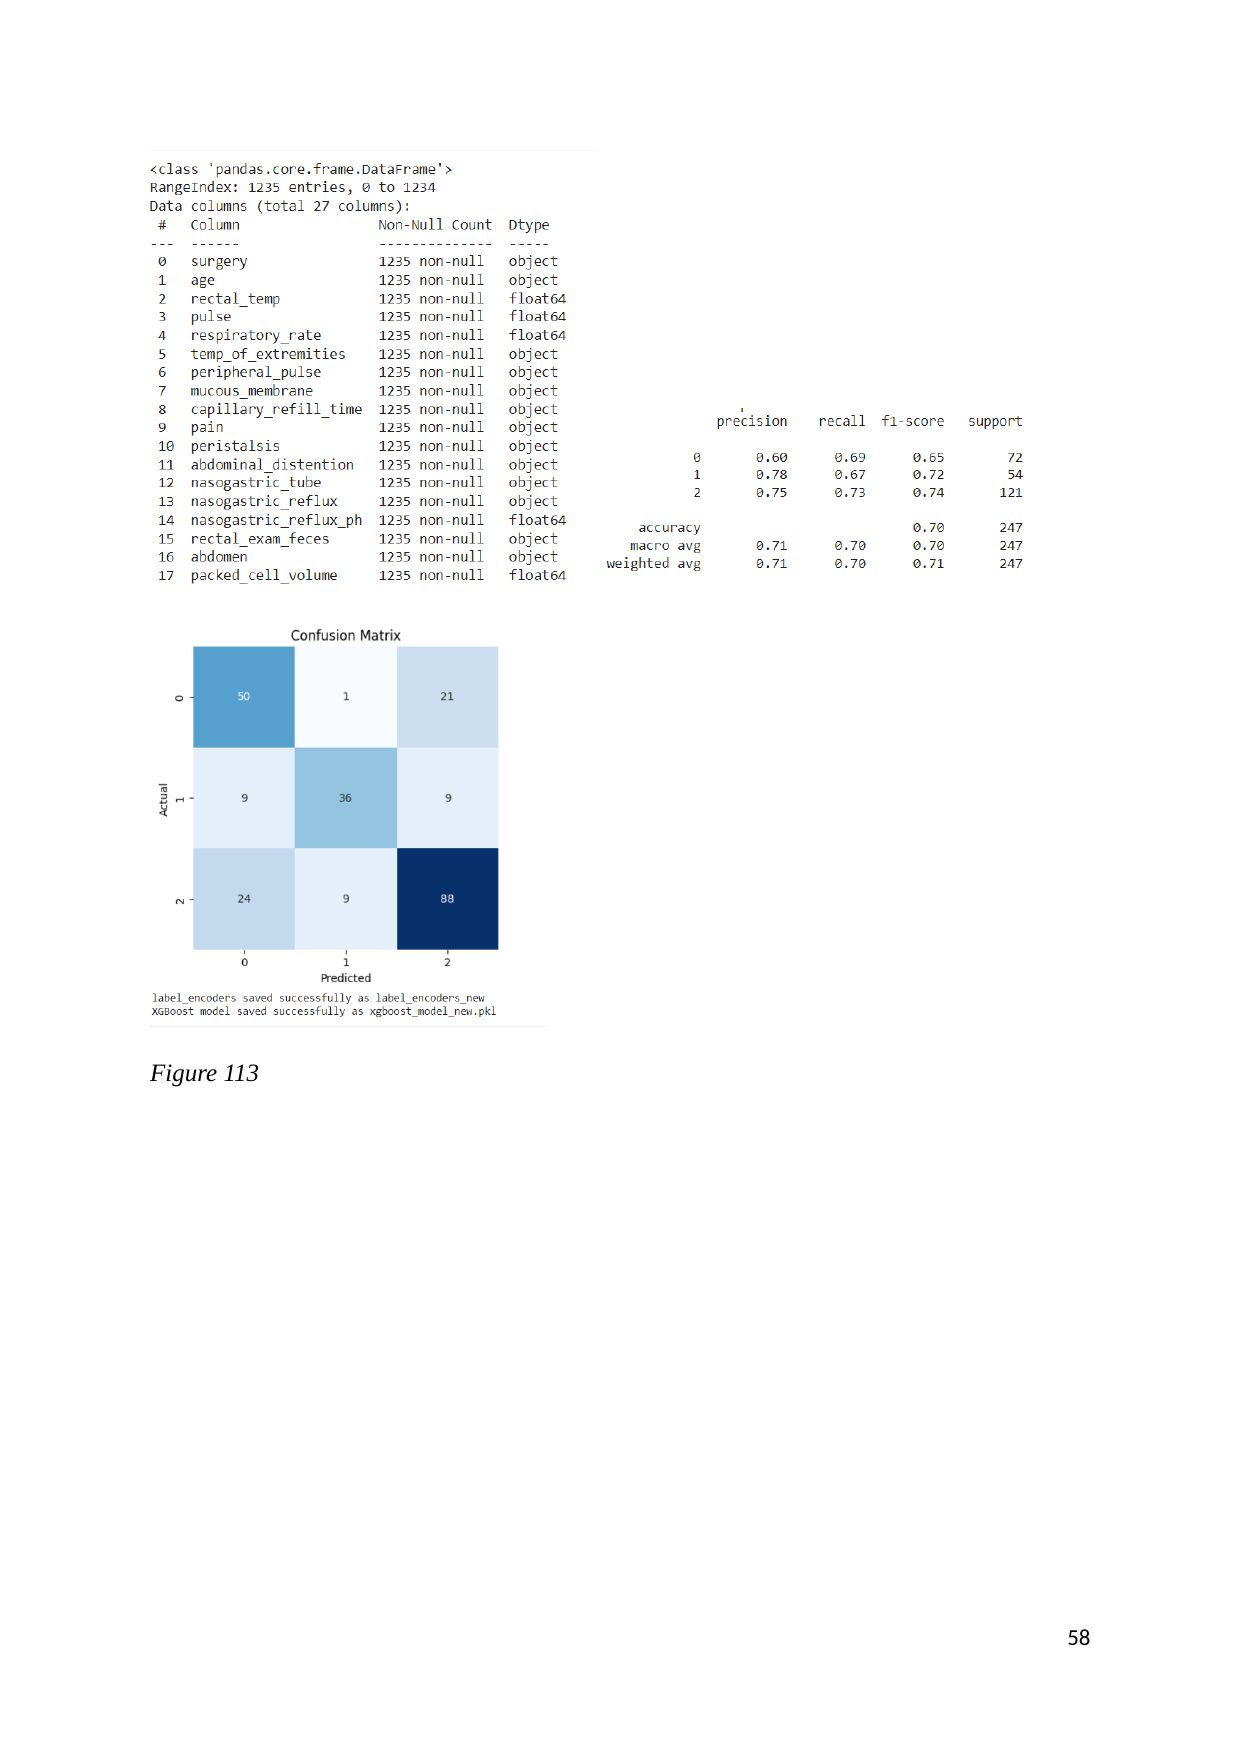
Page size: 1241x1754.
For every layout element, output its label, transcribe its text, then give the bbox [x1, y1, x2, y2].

text Figure 113 [150, 1058, 1090, 1086]
picture [150, 613, 548, 1027]
picture [150, 150, 598, 584]
picture [602, 408, 1063, 584]
